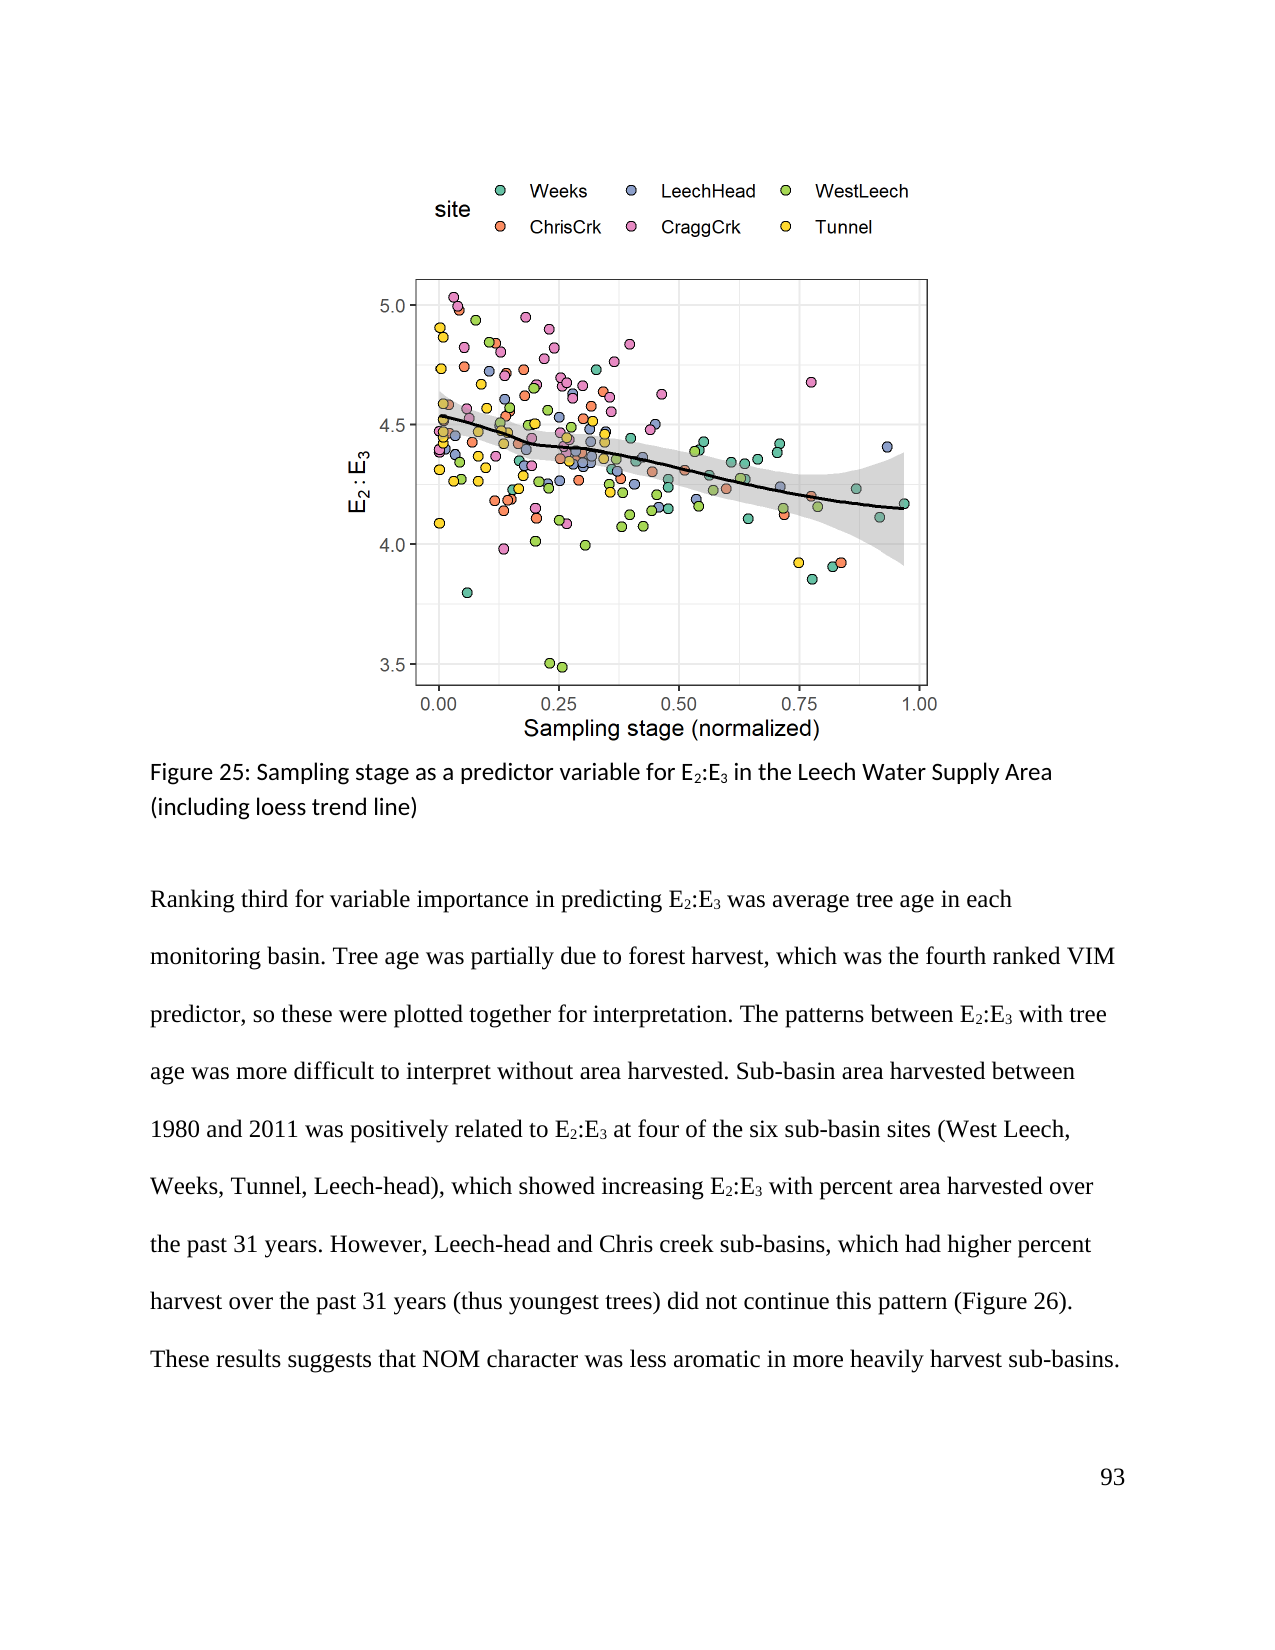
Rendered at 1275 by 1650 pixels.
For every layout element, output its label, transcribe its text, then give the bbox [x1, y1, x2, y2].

text Figure 25: Sampling stage as a predictor variable for E2:E3 in the Leech Water Supply Area (including loess trend line) [150, 756, 1125, 822]
text Ranking third for variable importance in predicting E2:E3 was average tree age in each monitoring basin. Tree age was partially due to forest harvest, which was the fourth ranked VIM predictor, so these were plotted together for interpretation. The patterns between E2:E3 with tree age was more difficult to interpret without area harvested. Sub-basin area harvested between 1980 and 2011 was positively related to E2:E3 at four of the six sub-basin sites (West Leech, Weeks, Tunnel, Leech-head), which showed increasing E2:E3 with percent area harvested over the past 31 years. However, Leech-head and Chris creek sub-basins, which had higher percent harvest over the past 31 years (thus youngest trees) did not continue this pattern (Figure 26). These results suggests that NOM character was less aromatic in more heavily harvest sub-basins. [150, 884, 1125, 1372]
picture [336, 150, 939, 752]
